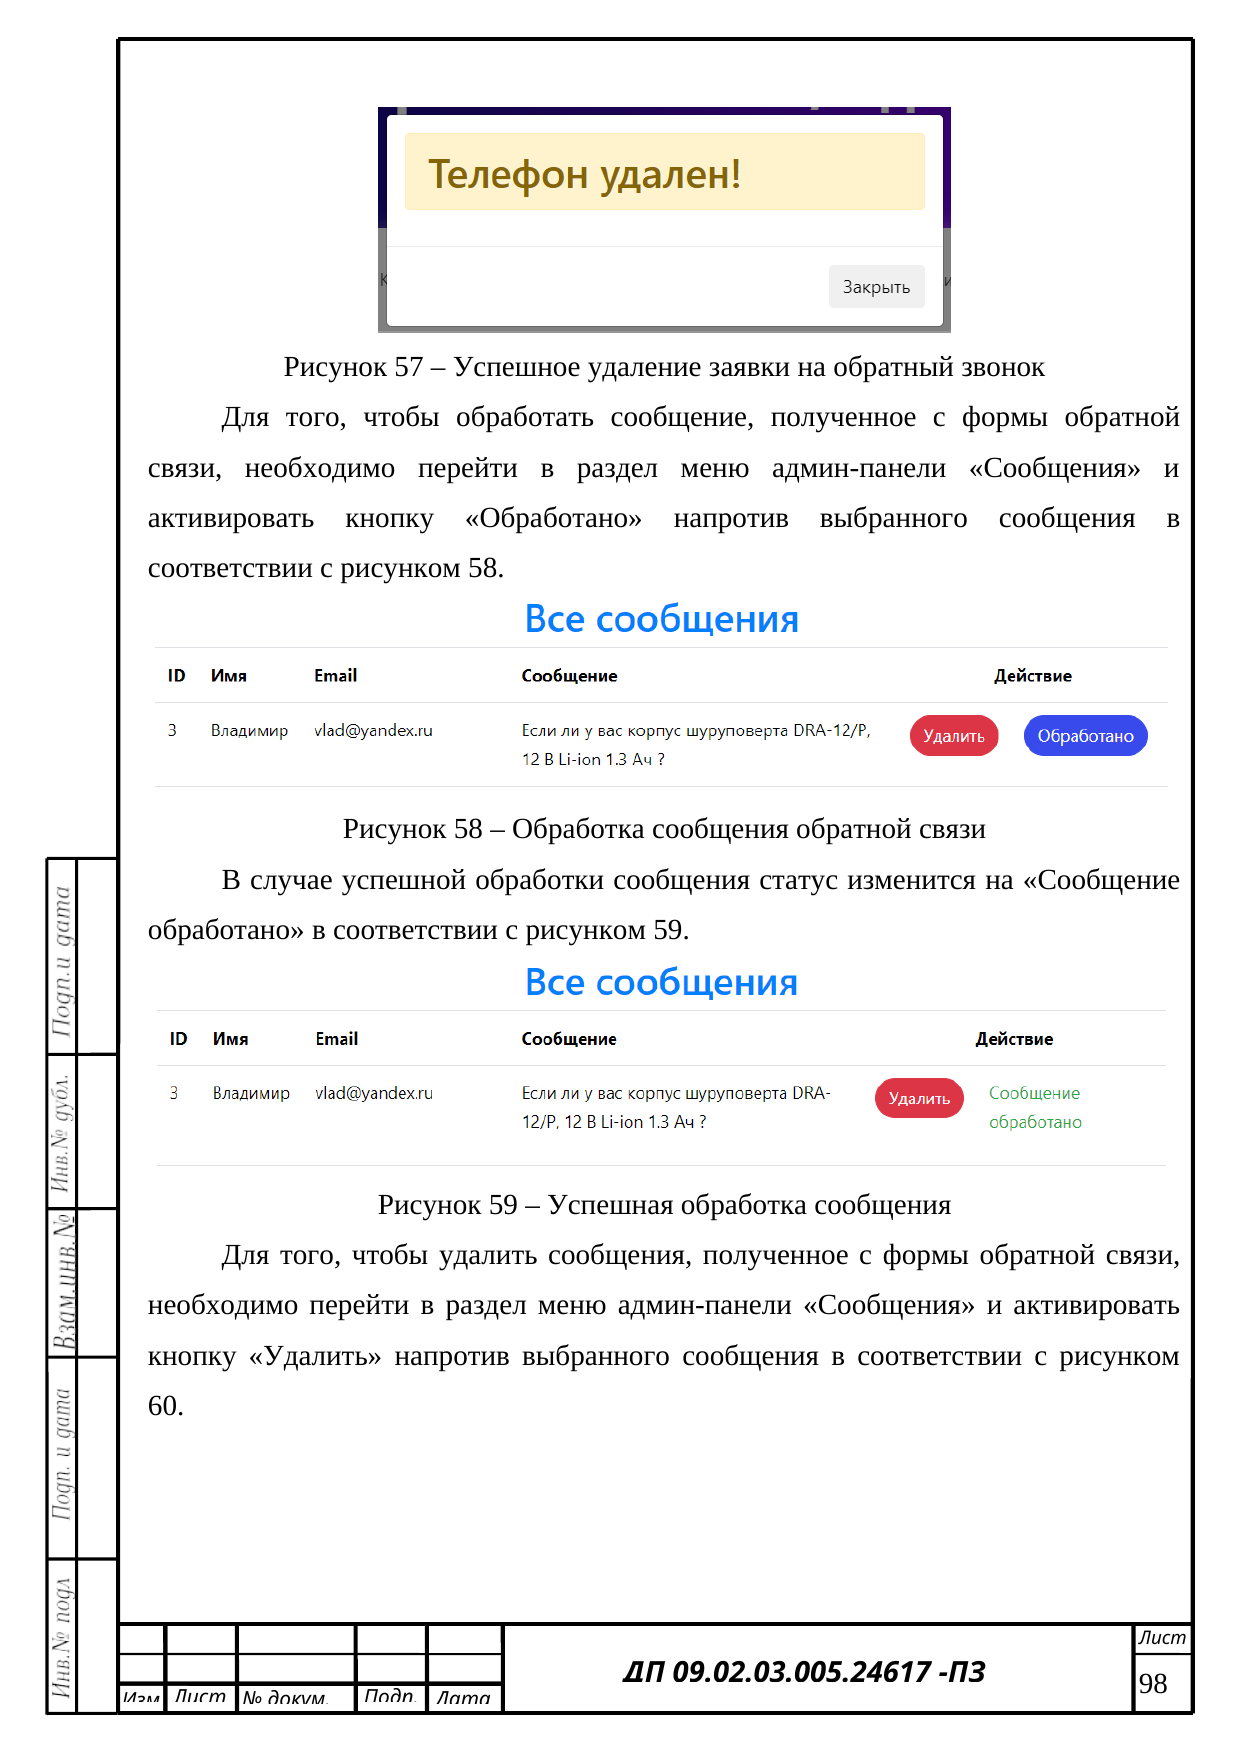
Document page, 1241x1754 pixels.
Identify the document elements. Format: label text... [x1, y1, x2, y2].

text В случае успешной обработки сообщения статус изменится на «Сообщение обработано» в соответствии с рисунком 59. [148, 862, 1181, 946]
text Рисунок 58 – Обработка сообщения обратной связи [148, 811, 1181, 845]
picture [378, 107, 951, 333]
text Рисунок 57 – Успешное удаление заявки на обратный звонок [148, 349, 1181, 383]
text Рисунок 59 – Успешная обработка сообщения [148, 1187, 1181, 1220]
text Для того, чтобы обработать сообщение, полученное с формы обратной связи, необходимо перейти в раздел меню админ-панели «Сообщения» и активировать кнопку «Обработано» напротив выбранного сообщения в соответствии с рисунком 58. [148, 399, 1181, 584]
picture [148, 962, 1181, 1170]
text Для того, чтобы удалить сообщения, полученное с формы обратной связи, необходимо перейти в раздел меню админ-панели «Сообщения» и активировать кнопку «Удалить» напротив выбранного сообщения в соответствии с рисунком 60. [148, 1237, 1181, 1422]
picture [148, 600, 1181, 795]
